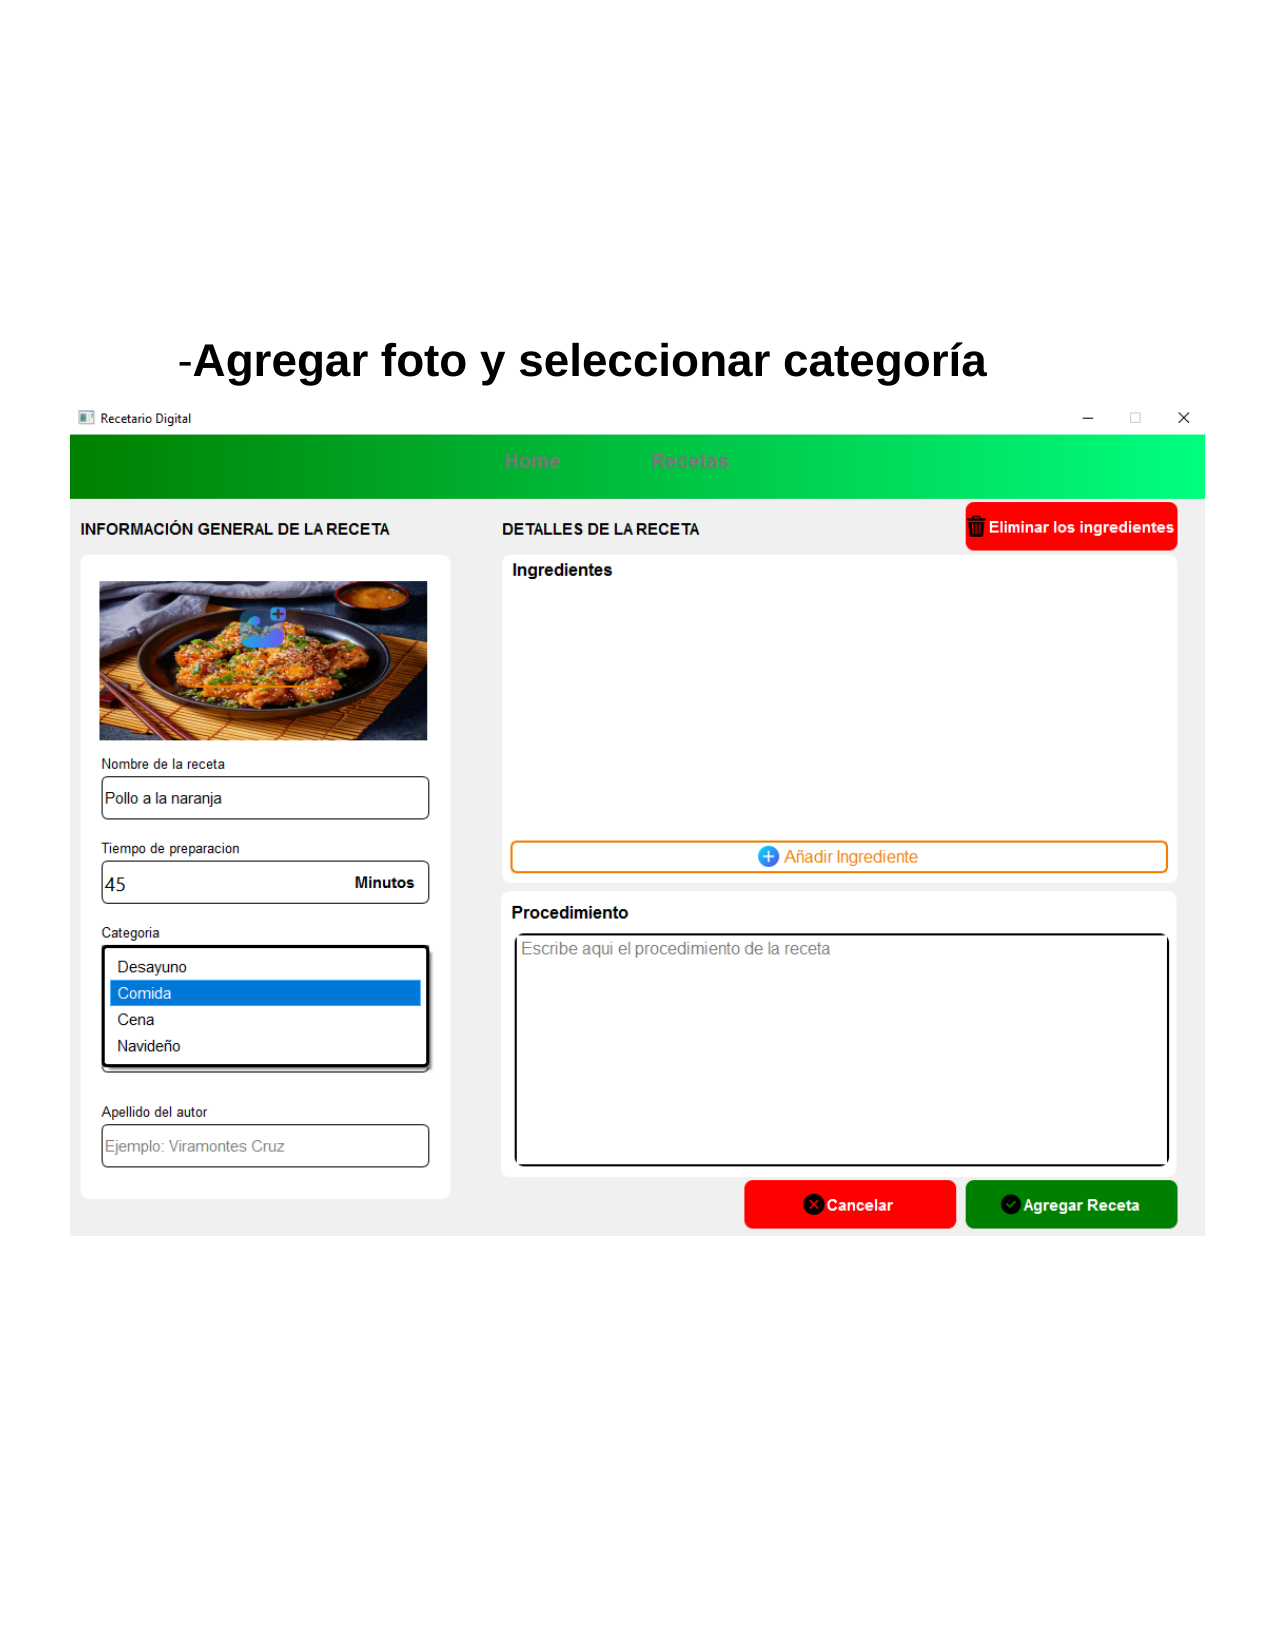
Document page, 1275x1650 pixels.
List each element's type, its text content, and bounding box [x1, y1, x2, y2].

text -Agregar foto y seleccionar categoría [177, 333, 1098, 386]
picture [70, 405, 1206, 1236]
